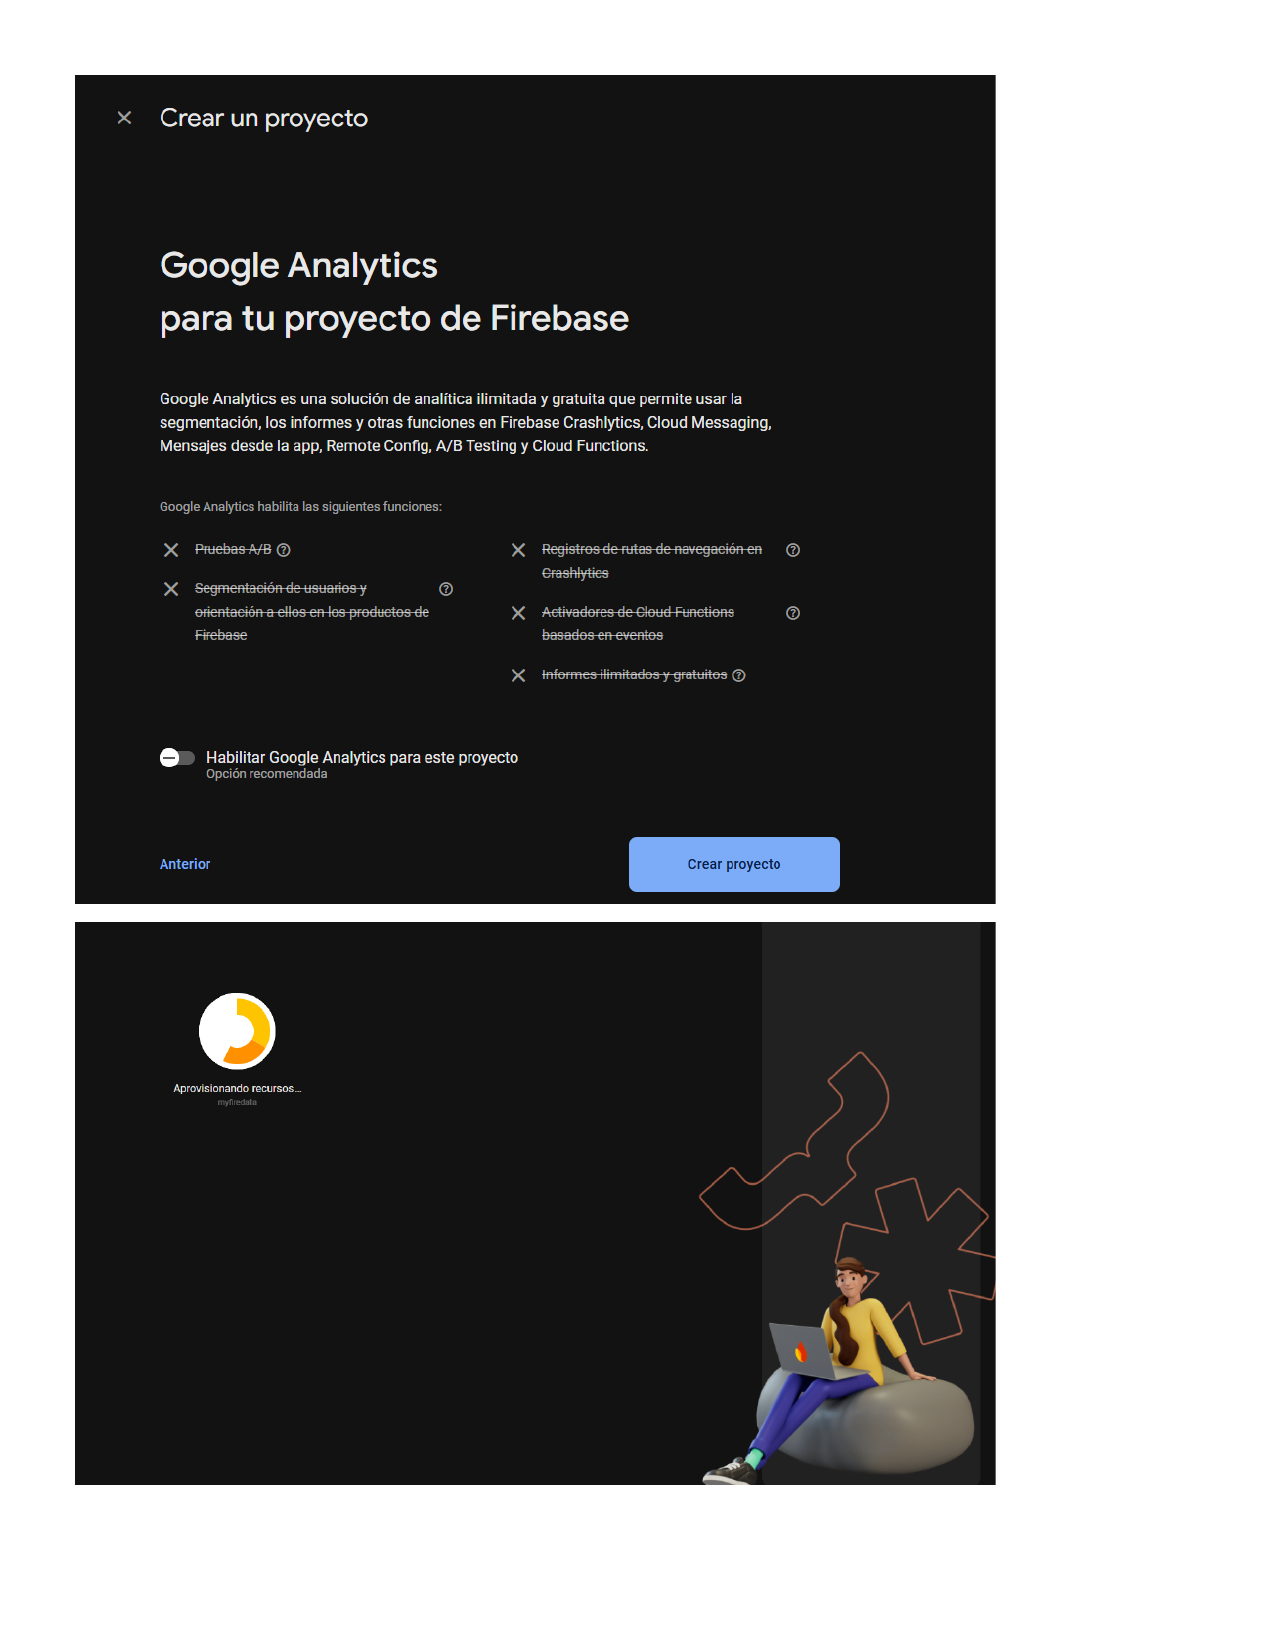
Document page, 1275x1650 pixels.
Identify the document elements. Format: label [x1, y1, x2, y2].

picture [75, 922, 996, 1485]
picture [75, 75, 996, 904]
